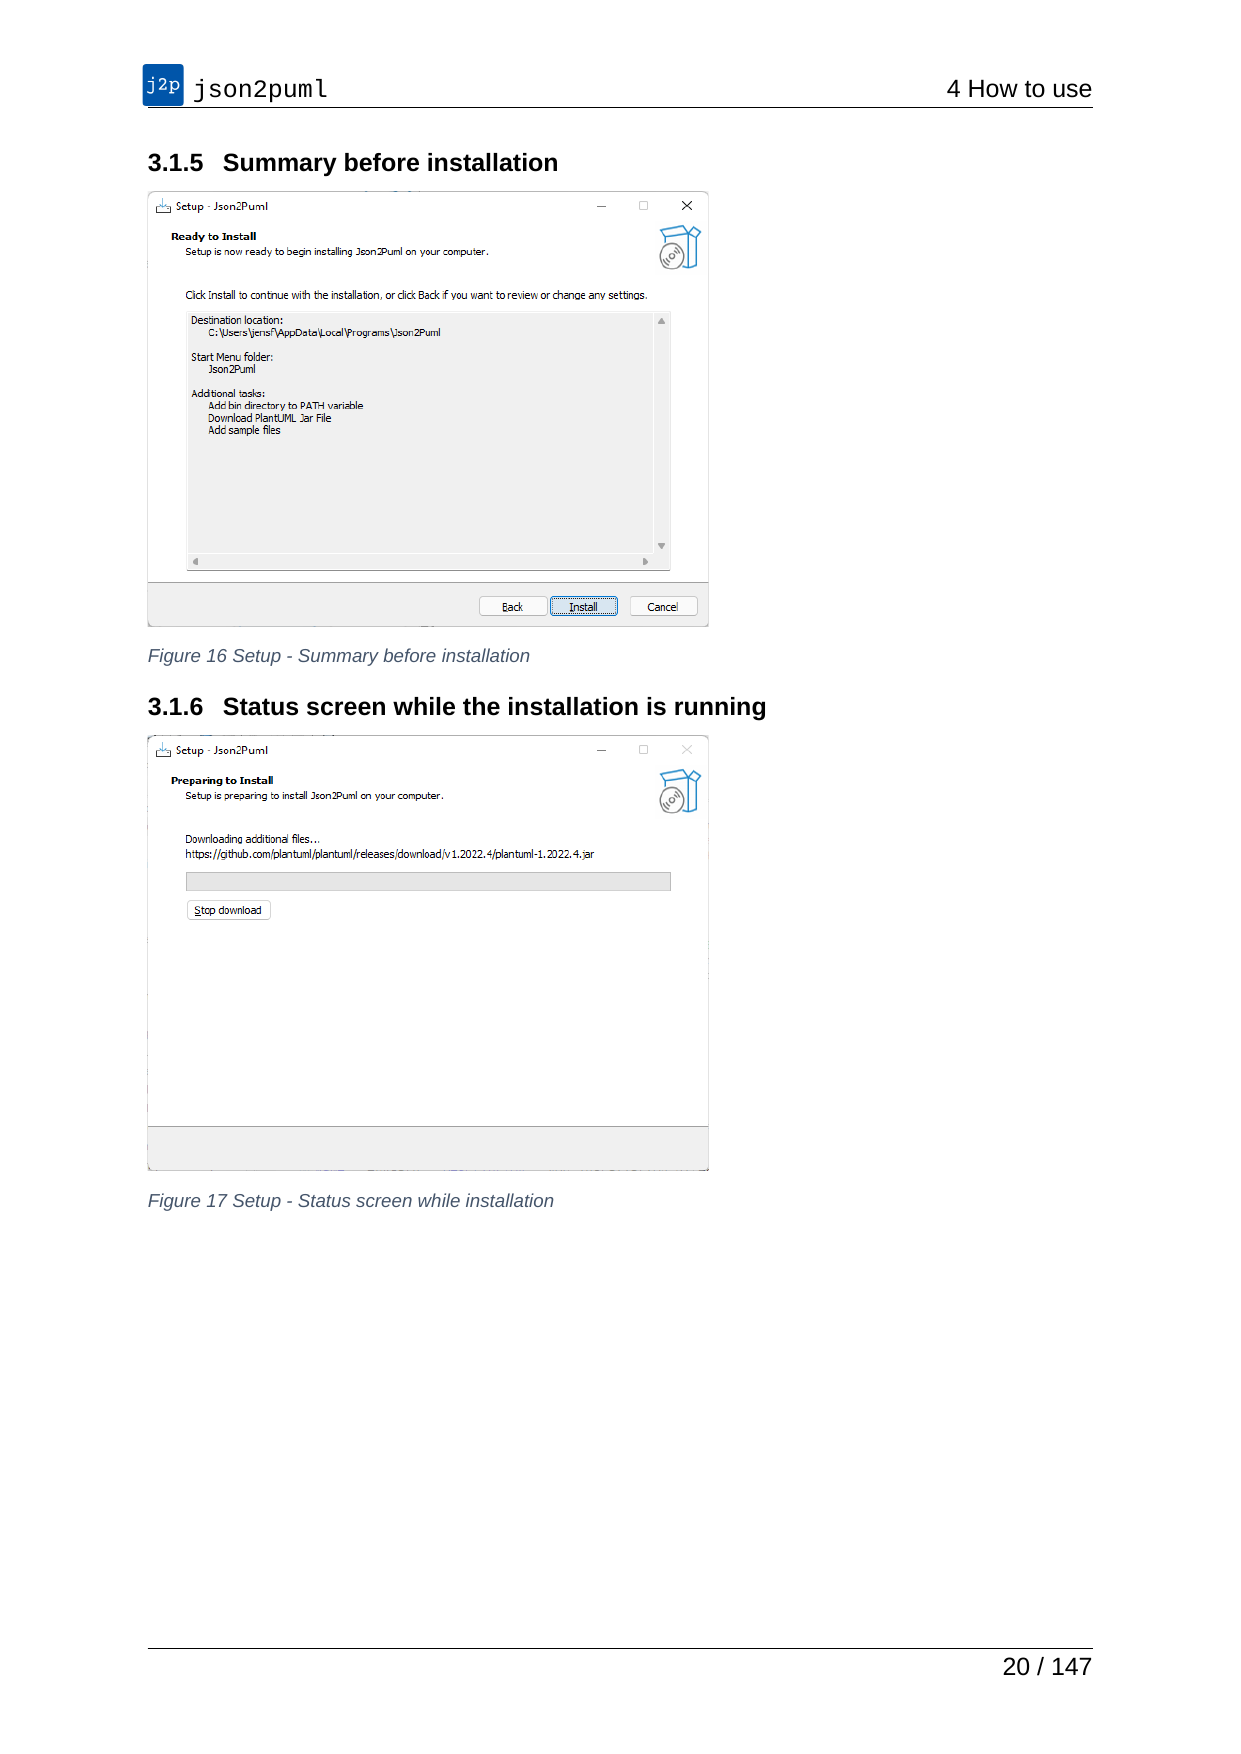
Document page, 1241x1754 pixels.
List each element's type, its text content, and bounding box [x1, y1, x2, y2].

picture [147, 735, 709, 1171]
text Figure 17 Setup - Status screen while installation [148, 1189, 1093, 1211]
subtitle Summary before installation [148, 148, 1093, 176]
picture [147, 191, 709, 627]
picture [142, 64, 184, 106]
text Figure 16 Setup - Summary before installation [148, 645, 1093, 667]
subtitle Status screen while the installation is running [148, 692, 1093, 721]
